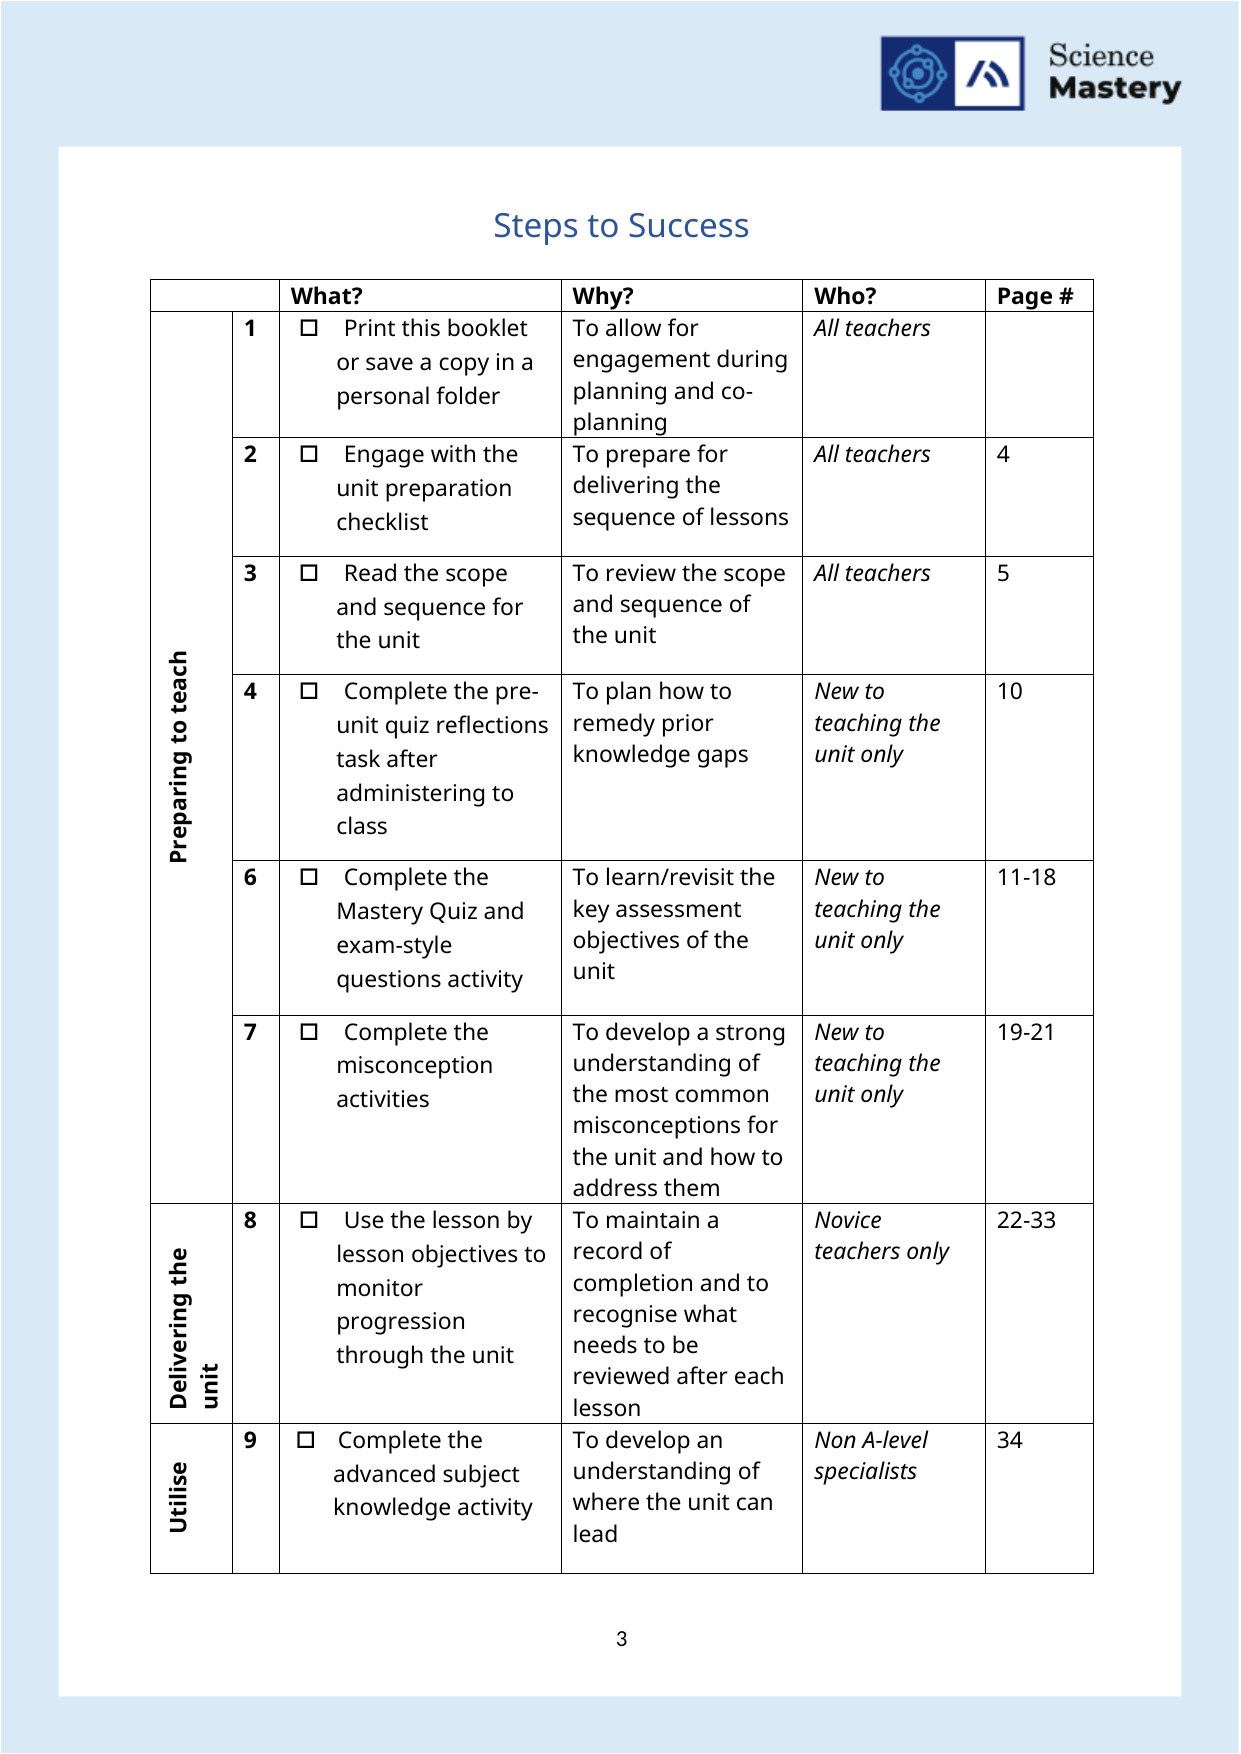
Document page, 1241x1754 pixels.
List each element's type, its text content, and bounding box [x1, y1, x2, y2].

table_cell Complete the pre-unit quiz reflections task after administering to class [280, 675, 561, 860]
table_cell To develop a strong understanding of the most common misconceptions for the unit and how to address them [562, 1016, 802, 1203]
table_cell 3 [233, 557, 279, 674]
table_cell To allow for engagement during planning and co-planning [562, 312, 802, 437]
table_cell To develop an understanding of where the unit can lead [562, 1424, 802, 1573]
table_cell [151, 1424, 232, 1573]
table_cell 1 [233, 312, 279, 437]
table_cell Preparing to teach [151, 312, 232, 1203]
table_cell 6 [233, 861, 279, 1014]
table_cell Delivering the unit [151, 1204, 232, 1423]
subtitle Steps to Success [150, 202, 1093, 248]
table_cell 34 [986, 1424, 1093, 1573]
table_cell All teachers [803, 557, 985, 674]
table_cell Use the lesson by lesson objectives to monitor progression through the unit [280, 1204, 561, 1423]
table_cell To review the scope and sequence of the unit [562, 557, 802, 674]
table_cell 22-33 [986, 1204, 1093, 1423]
table_cell 4 [233, 675, 279, 860]
table_header Why? [562, 280, 802, 311]
table_header Who? [803, 280, 985, 311]
table_cell Engage with the unit preparation checklist [280, 438, 561, 556]
table_cell New to teaching the unit only [803, 675, 985, 860]
table_cell Complete the Mastery Quiz and exam-style questions activity [280, 861, 561, 1014]
table_cell To maintain a record of completion and to recognise what needs to be reviewed after each lesson [562, 1204, 802, 1423]
table_cell Complete the misconception activities [280, 1016, 561, 1203]
table_cell Novice teachers only [803, 1204, 985, 1423]
table_cell 7 [233, 1016, 279, 1203]
table_cell 19-21 [986, 1016, 1093, 1203]
table_header [151, 280, 279, 311]
table_cell Complete the advanced subject knowledge activity [280, 1424, 561, 1573]
table_cell [986, 312, 1093, 437]
table_cell 11-18 [986, 861, 1093, 1014]
table_cell All teachers [803, 312, 985, 437]
table_cell New to teaching the unit only [803, 1016, 985, 1203]
table_cell To plan how to remedy prior knowledge gaps [562, 675, 802, 860]
table_cell New to teaching the unit only [803, 861, 985, 1014]
table_header Page # [986, 280, 1093, 311]
table_cell 8 [233, 1204, 279, 1423]
table_cell All teachers [803, 438, 985, 556]
table_cell 5 [986, 557, 1093, 674]
table_cell Print this booklet or save a copy in a personal folder [280, 312, 561, 437]
table_cell To prepare for delivering the sequence of lessons [562, 438, 802, 556]
table_cell 2 [233, 438, 279, 556]
table_cell To learn/revisit the key assessment objectives of the unit [562, 861, 802, 1014]
table_cell 4 [986, 438, 1093, 556]
table_cell 10 [986, 675, 1093, 860]
table_header What? [280, 280, 561, 311]
table_cell 9 [233, 1424, 279, 1573]
table_cell Non A-level specialists [803, 1424, 985, 1573]
table_cell Read the scope and sequence for the unit [280, 557, 561, 674]
